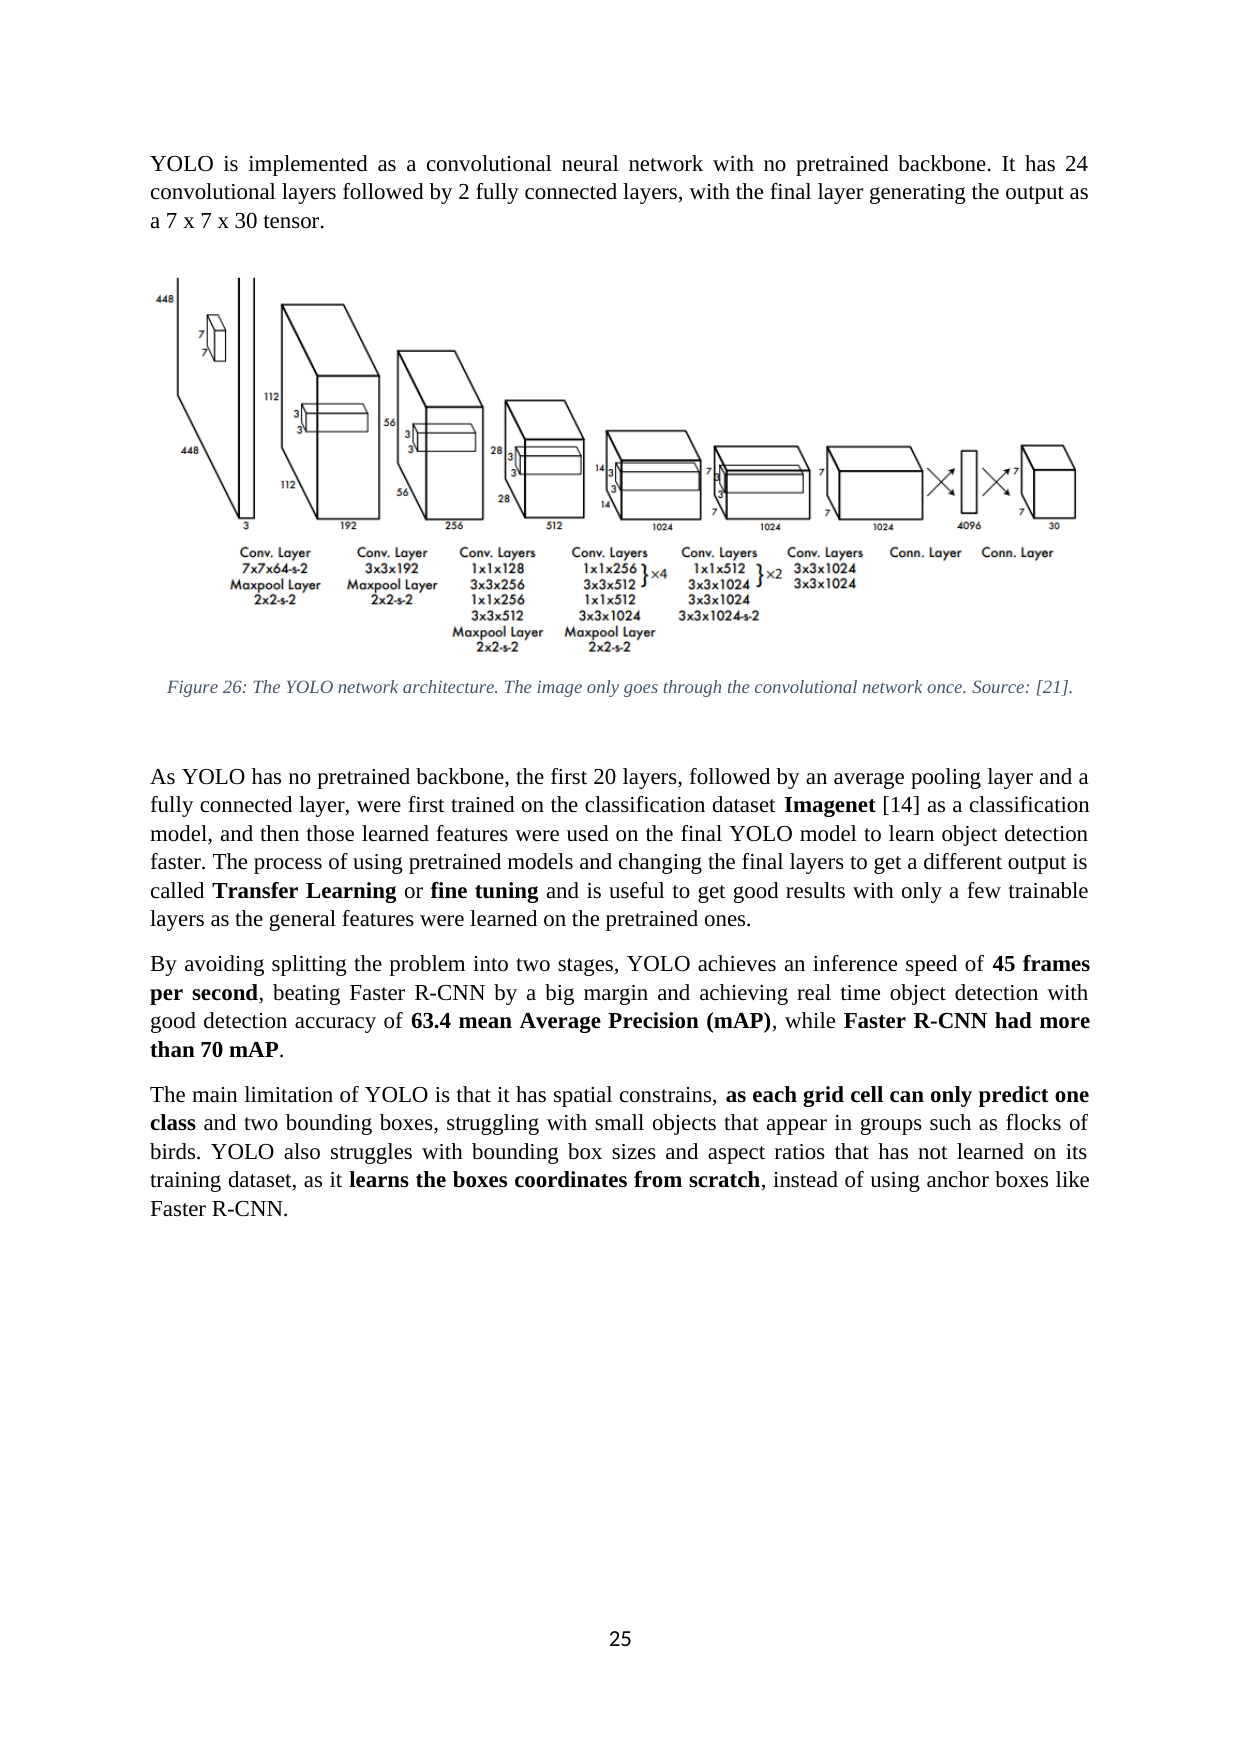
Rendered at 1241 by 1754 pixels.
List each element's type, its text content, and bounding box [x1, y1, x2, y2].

text YOLO is implemented as a convolutional neural network with no pretrained backbone. It has 24 convolutional layers followed by 2 fully connected layers, with the final layer generating the output as a 7 x 7 x 30 tensor. [150, 150, 1090, 233]
text The main limitation of YOLO is that it has spatial constrains, as each grid cell can only predict one class and two bounding boxes, struggling with small objects that appear in groups such as flocks of birds. YOLO also struggles with bounding box sizes and aspect ratios that has not learned on its training dataset, as it learns the boxes coordinates from scratch, instead of using anchor boxes like Faster R-CNN. [150, 1081, 1090, 1221]
text As YOLO has no pretrained backbone, the first 20 layers, followed by an average pooling layer and a fully connected layer, were first trained on the classification dataset Imagenet [14] as a classification model, and then those learned features were used on the final YOLO model to learn object detection faster. The process of using pretrained models and changing the final layers to get a different output is called Transfer Learning or fine tuning and is useful to get good results with only a few trainable layers as the general features were learned on the pretrained ones. [150, 763, 1090, 932]
picture [150, 252, 1091, 657]
text Figure 26: The YOLO network architecture. The image only goes through the convolutional network once. Source: [21]. [150, 676, 1090, 697]
text By avoiding splitting the problem into two stages, YOLO achieves an inference speed of 45 frames per second, beating Faster R-CNN by a big margin and achieving real time object detection with good detection accuracy of 63.4 mean Average Precision (mAP), while Faster R-CNN had more than 70 mAP. [150, 950, 1090, 1062]
